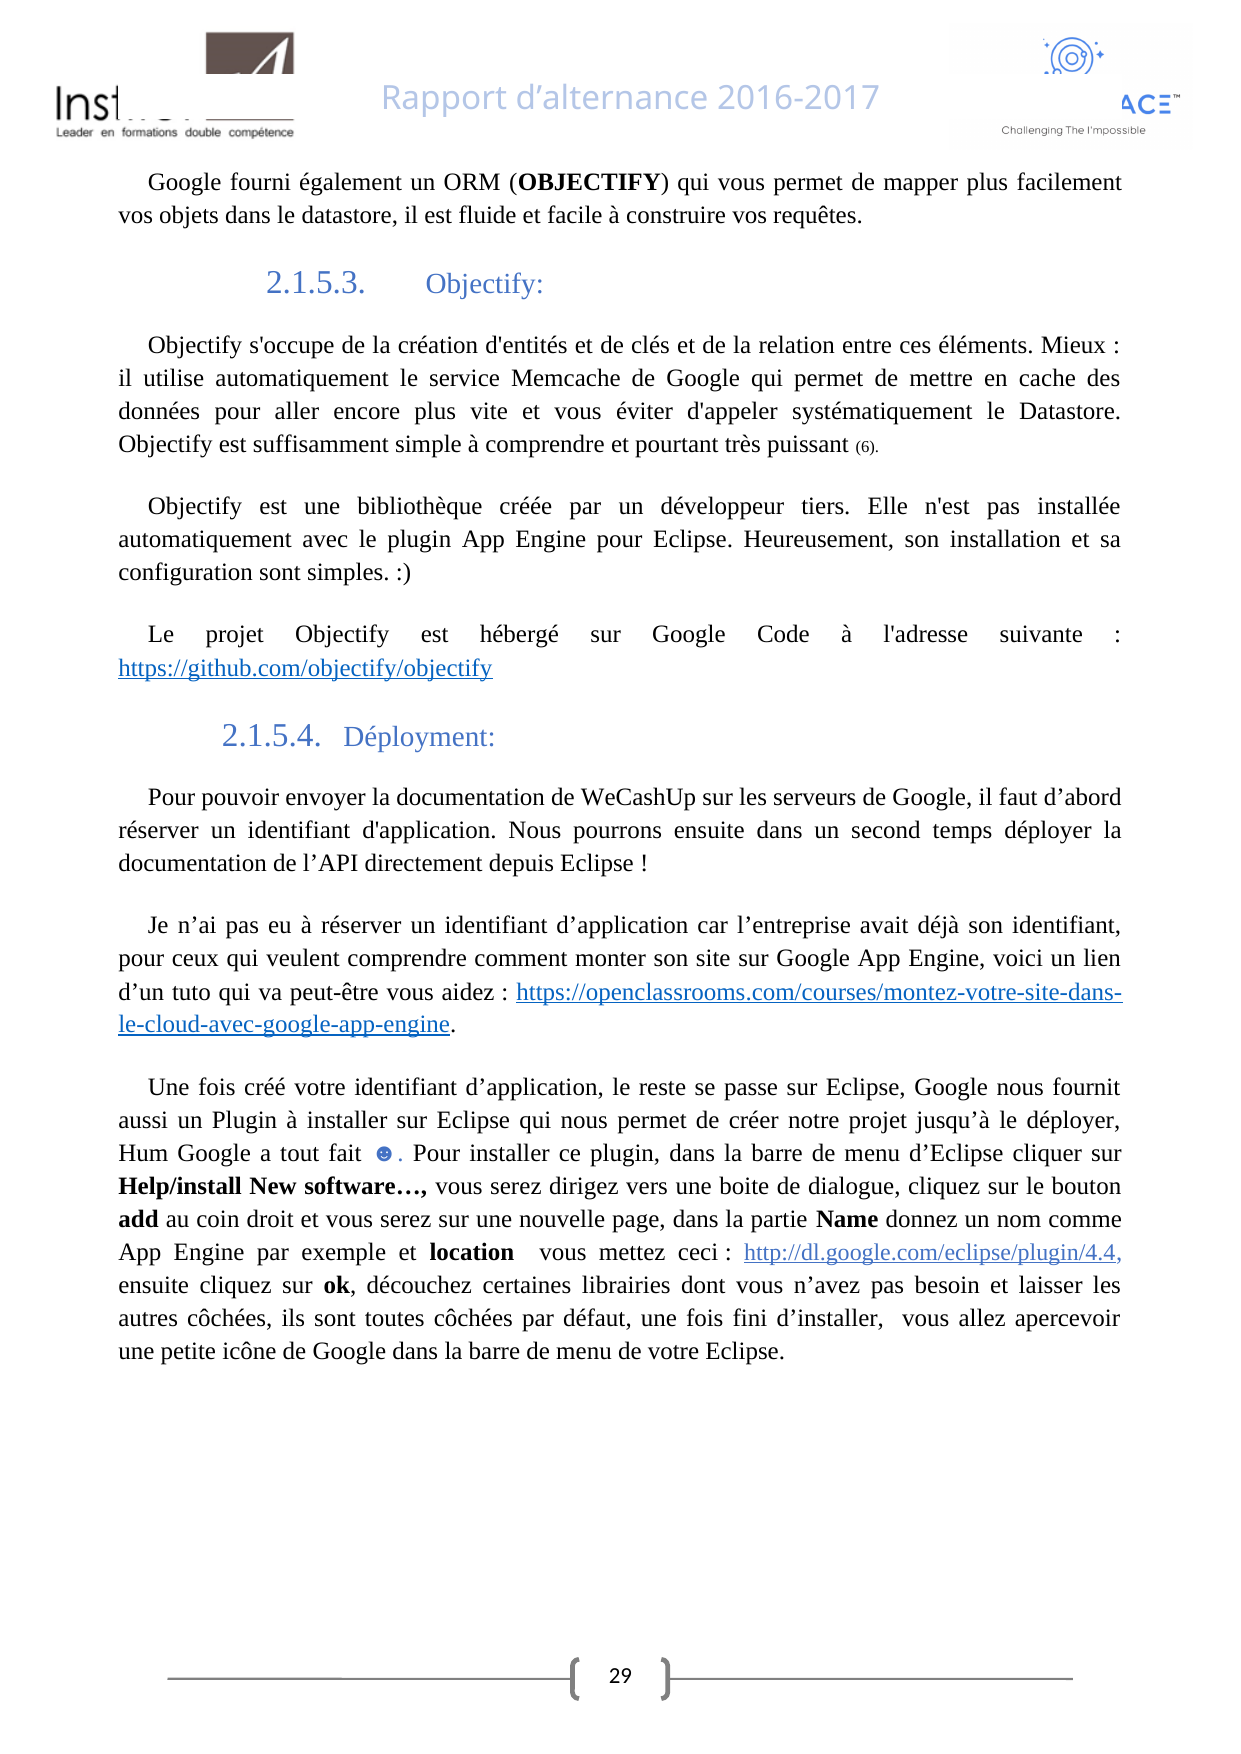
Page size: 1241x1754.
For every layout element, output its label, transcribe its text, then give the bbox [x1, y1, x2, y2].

text Google fourni également un ORM (OBJECTIFY) qui vous permet de mapper plus facilement vos objets dans le datastore, il est fluide et facile à construire vos requêtes. [118, 167, 1122, 229]
text Je n’ai pas eu à réserver un identifiant d’application car l’entreprise avait déjà son identifiant, pour ceux qui veulent comprendre comment monter son site sur Google App Engine, voici un lien d’un tuto qui va peut-être vous aidez : https://openclassrooms.com/courses/montez-votre-site-dans-le-cloud-avec-google-app-engine. [118, 911, 1122, 1038]
text Pour pouvoir envoyer la documentation de WeCashUp sur les serveurs de Google, il faut d’abord réserver un identifiant d'application. Nous pourrons ensuite dans un second temps déployer la documentation de l’API directement depuis Eclipse ! [118, 782, 1122, 877]
picture [949, 23, 1193, 150]
text Objectify est une bibliothèque créée par un développeur tiers. Elle n'est pas installée automatiquement avec le plugin App Engine pour Eclipse. Heureusement, son installation et sa configuration sont simples. :) [118, 491, 1122, 586]
text Une fois créé votre identifiant d’application, le reste se passe sur Eclipse, Google nous fournit aussi un Plugin à installer sur Eclipse qui nous permet de créer notre projet jusqu’à le déployer, Hum Google a tout fait ☻. Pour installer ce plugin, dans la barre de menu d’Eclipse cliquer sur Help/install New software…, vous serez dirigez vers une boite de dialogue, cliquez sur le bouton add au coin droit et vous serez sur une nouvelle page, dans la partie Name donnez un nom comme App Engine par exemple et location vous mettez ceci : http://dl.google.com/eclipse/plugin/4.4, ensuite cliquez sur ok, découchez certaines librairies dont vous n’avez pas besoin et laisser les autres côchées, ils sont toutes côchées par défaut, une fois fini d’installer, vous allez apercevoir une petite icône de Google dans la barre de menu de votre Eclipse. [118, 1072, 1122, 1365]
picture [49, 21, 307, 150]
text Objectify s'occupe de la création d'entités et de clés et de la relation entre ces éléments. Mieux : il utilise automatiquement le service Memcache de Google qui permet de mettre en cache des données pour aller encore plus vite et vous éviter d'appeler systématiquement le Datastore. Objectify est suffisamment simple à comprendre et pourtant très puissant (6). [118, 330, 1122, 458]
text Le projet Objectify est hébergé sur Google Code à l'adresse suivante : https://github.com/objectify/objectify [118, 619, 1122, 681]
subtitle Objectify: [236, 263, 1122, 301]
subtitle Déployment: [192, 715, 1122, 753]
